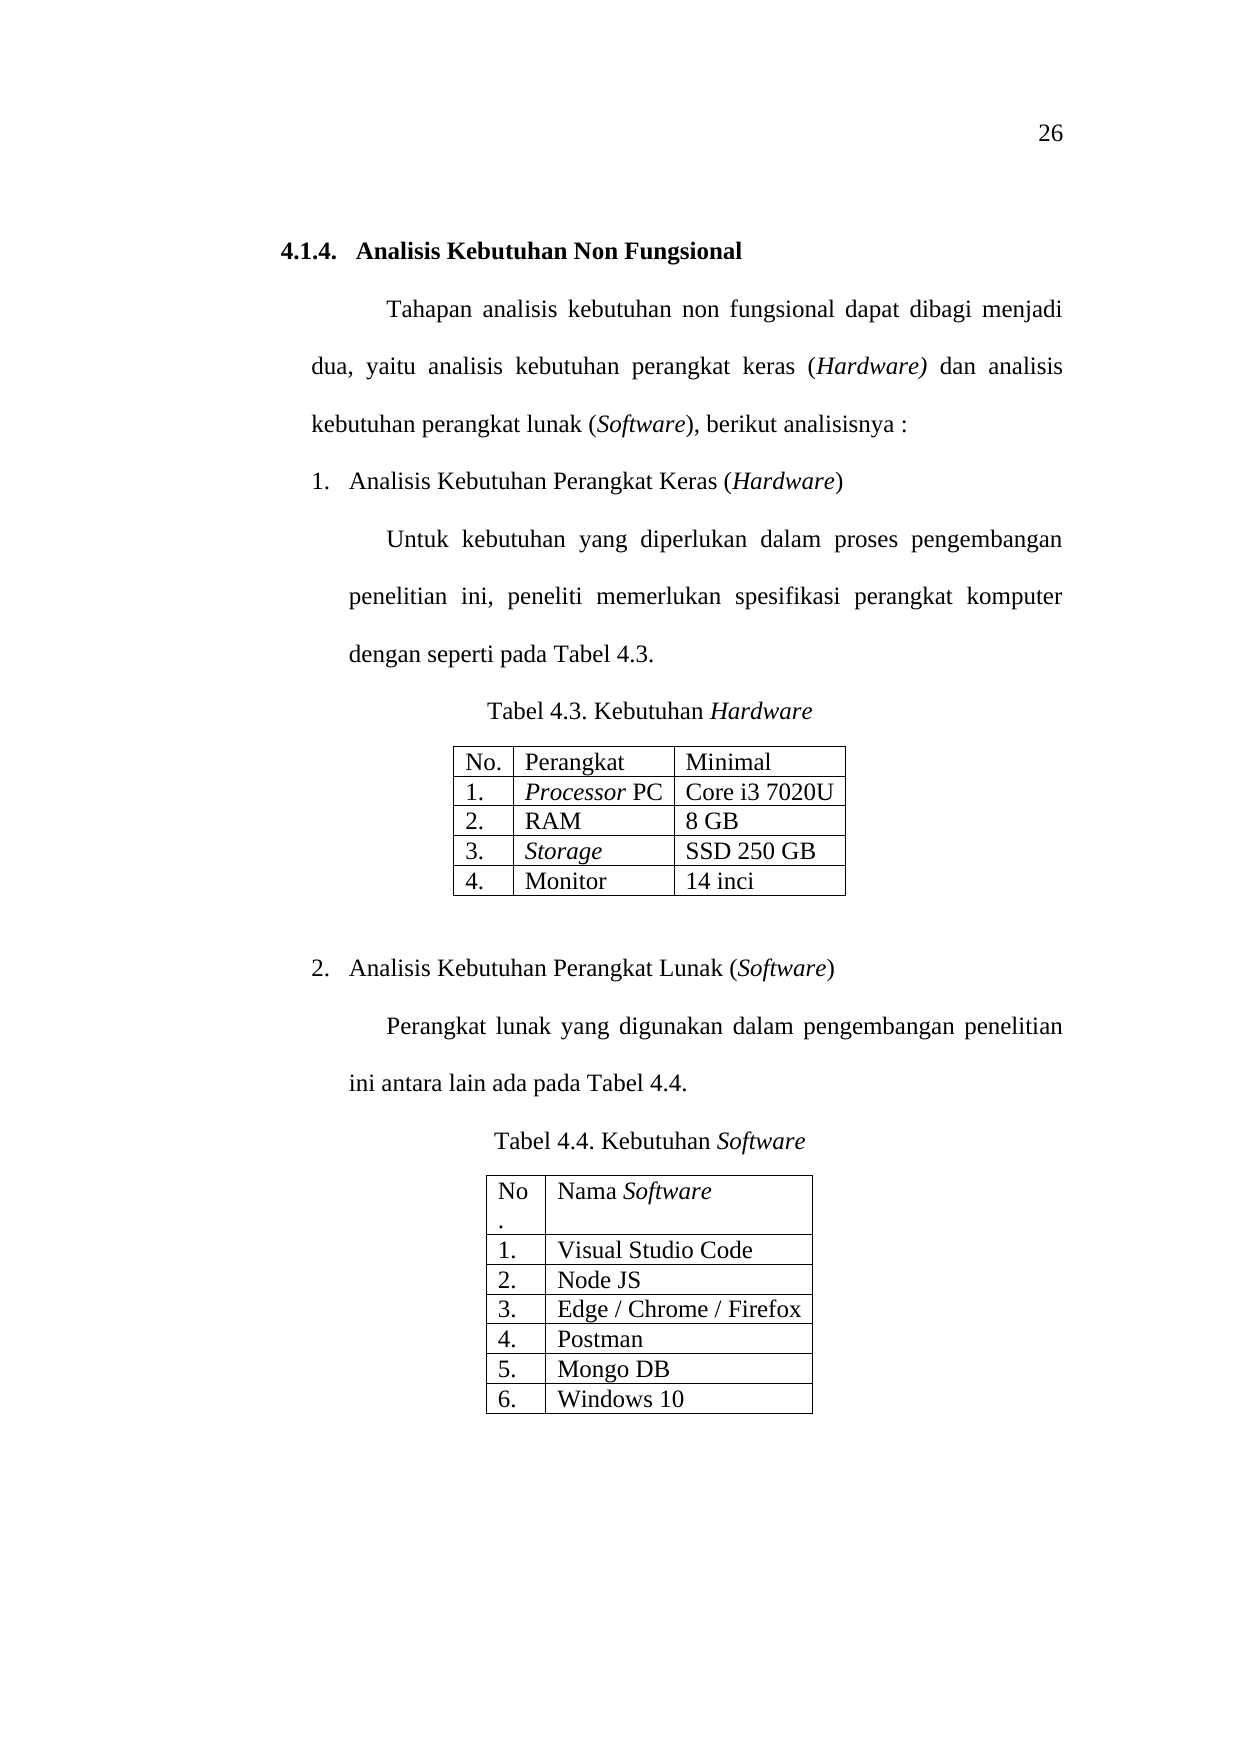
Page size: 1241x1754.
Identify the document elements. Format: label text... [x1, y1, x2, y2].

subtitle Analisis Kebutuhan Non Fungsional [281, 236, 1063, 265]
table_header Minimal [675, 747, 845, 776]
table_cell RAM [514, 806, 674, 835]
list Perangkat lunak yang digunakan dalam pengembangan penelitian ini antara lain ada pada Tabel 4.4. [349, 1011, 1063, 1097]
table_cell 1. [487, 1235, 545, 1264]
table_cell Core i3 7020U [675, 777, 845, 805]
table_header Nama Software [546, 1176, 812, 1234]
text Tahapan analisis kebutuhan non fungsional dapat dibagi menjadi dua, yaitu analisis kebutuhan perangkat keras (Hardware) dan analisis kebutuhan perangkat lunak (Software), berikut analisisnya : [311, 294, 1063, 437]
table_cell 6. [487, 1384, 545, 1413]
table_cell 2. [454, 806, 513, 835]
table_header Perangkat [514, 747, 674, 776]
list Untuk kebutuhan yang diperlukan dalam proses pengembangan penelitian ini, peneliti memerlukan spesifikasi perangkat komputer dengan seperti pada Tabel 4.3. [349, 524, 1063, 667]
list Analisis Kebutuhan Perangkat Lunak (Software) [311, 953, 1063, 982]
table_cell 4. [454, 866, 513, 895]
list Analisis Kebutuhan Perangkat Keras (Hardware) [311, 466, 1063, 495]
table_cell 3. [487, 1295, 545, 1323]
table_cell 14 inci [675, 866, 845, 895]
table_cell Visual Studio Code [546, 1235, 812, 1264]
table_cell Mongo DB [546, 1354, 812, 1383]
table_cell Storage [514, 836, 674, 865]
table_cell Windows 10 [546, 1384, 812, 1413]
table_cell 8 GB [675, 806, 845, 835]
table_cell Edge / Chrome / Firefox [546, 1295, 812, 1323]
text Tabel 4.3. Kebutuhan Hardware [161, 696, 1063, 725]
text Tabel 4.4. Kebutuhan Software [161, 1126, 1063, 1154]
table_cell Processor PC [514, 777, 674, 805]
table_cell 5. [487, 1354, 545, 1383]
table_cell SSD 250 GB [675, 836, 845, 865]
table_cell Monitor [514, 866, 674, 895]
table_cell Postman [546, 1324, 812, 1353]
table_header No. [454, 747, 513, 776]
table_cell 3. [454, 836, 513, 865]
table_header No. [487, 1176, 545, 1234]
table_cell 1. [454, 777, 513, 805]
table_cell 2. [487, 1265, 545, 1293]
table_cell Node JS [546, 1265, 812, 1293]
table_cell 4. [487, 1324, 545, 1353]
